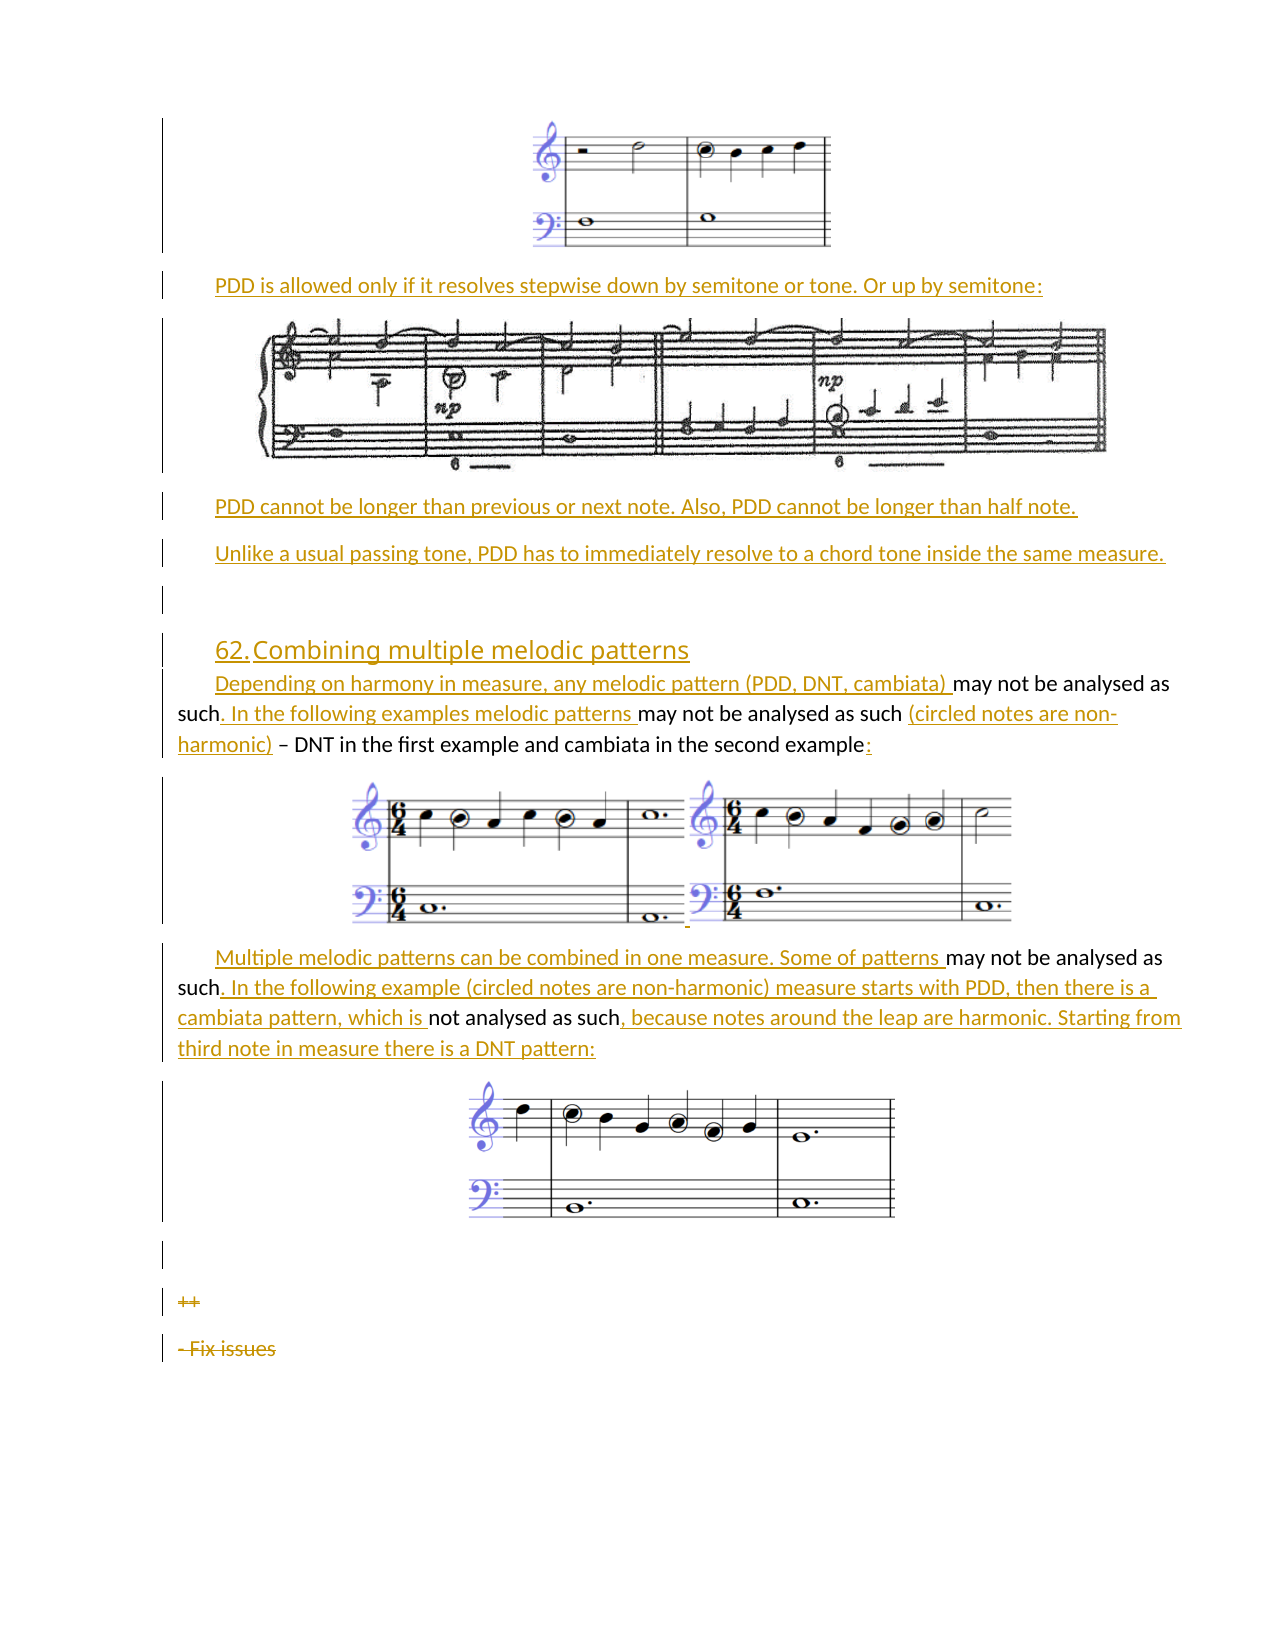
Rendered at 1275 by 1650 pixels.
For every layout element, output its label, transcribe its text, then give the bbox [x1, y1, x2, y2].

picture [352, 778, 685, 925]
picture [532, 118, 831, 253]
picture [468, 1080, 895, 1222]
text may not be analysed as suchmay not be analysed as such – DNT in the first example and cambiata in the second example [177, 669, 1186, 758]
picture [254, 318, 1110, 474]
text may not be analysed as suchnot analysed as such [177, 943, 1186, 1062]
picture [689, 776, 1012, 925]
